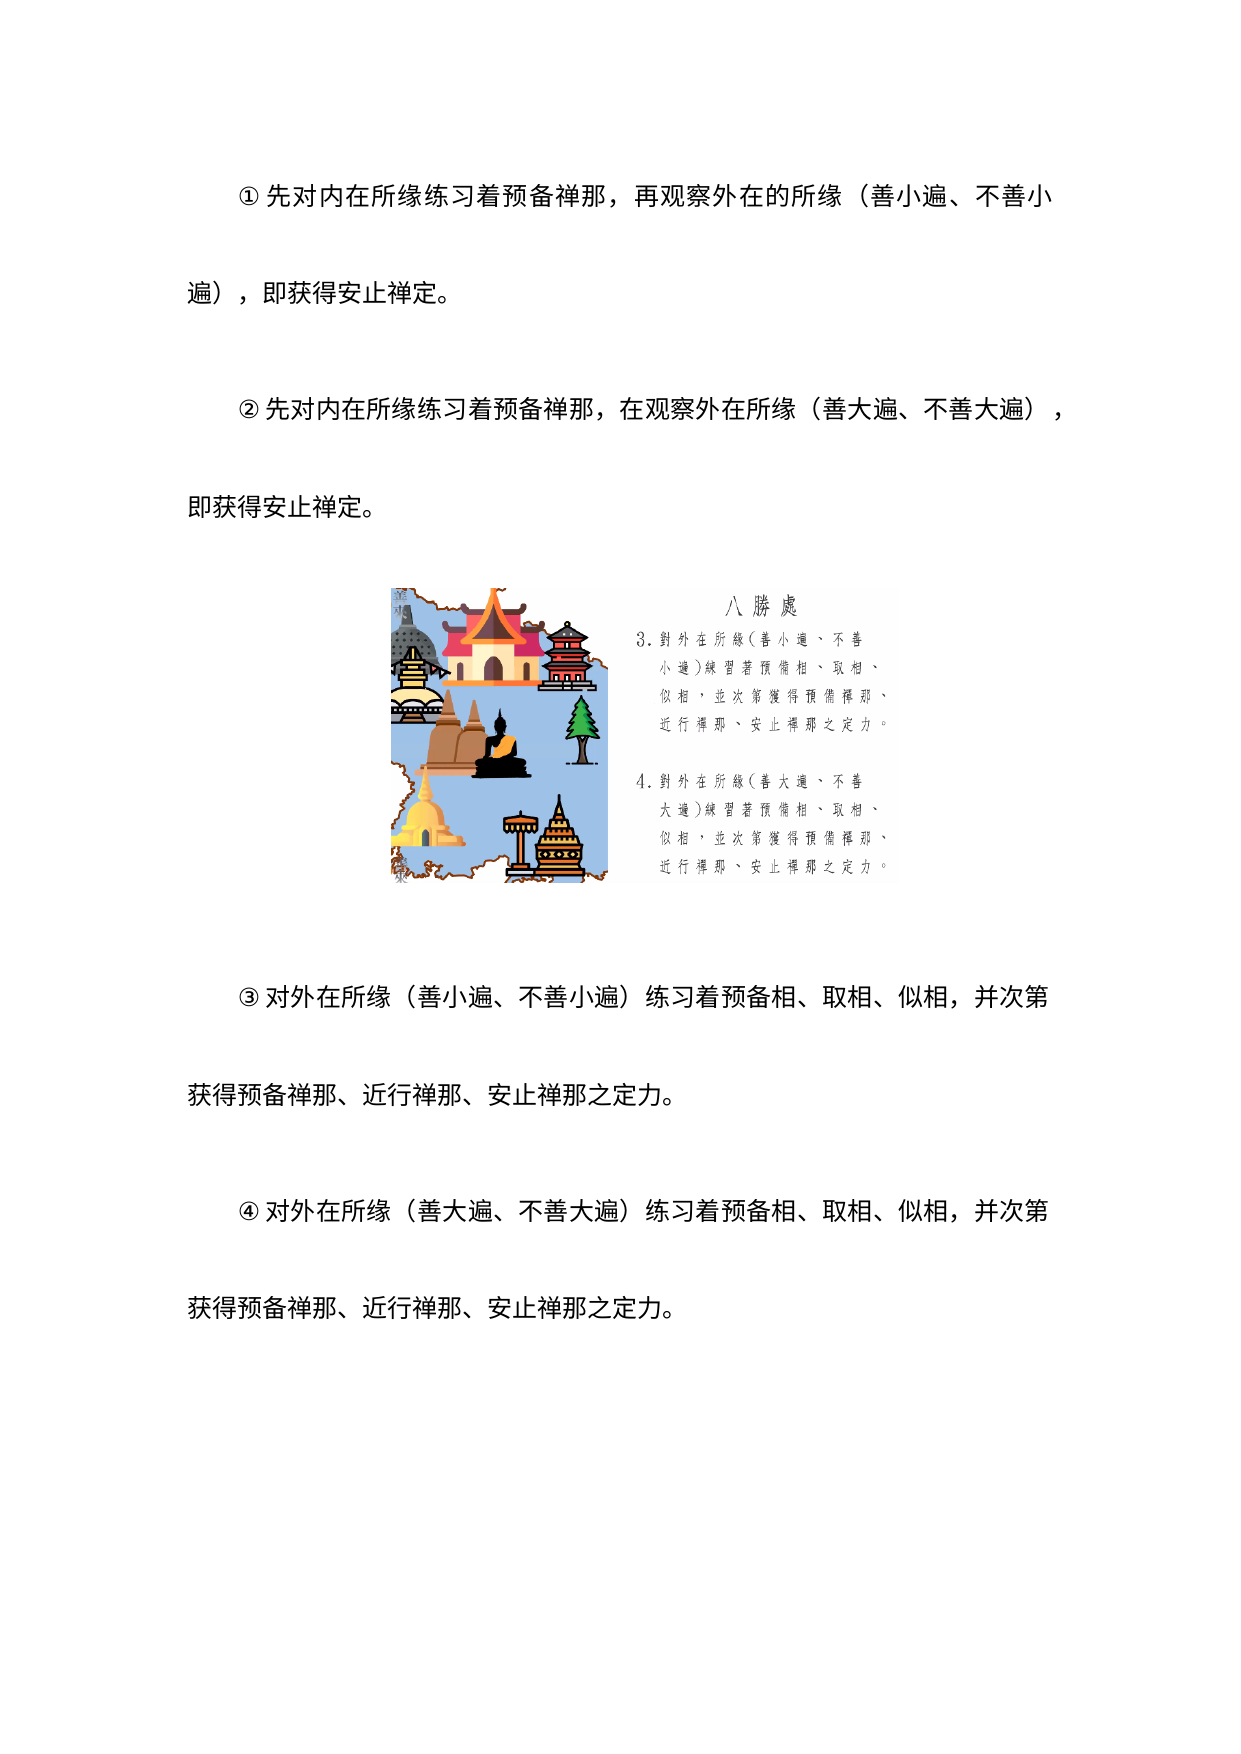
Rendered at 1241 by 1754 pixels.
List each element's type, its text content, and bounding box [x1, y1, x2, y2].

text ②先对内在所缘练习着预备禅那，在观察外在所缘（善大遍、不善大遍），即获得安止禅定。 [187, 375, 1053, 538]
text ③对外在所缘（善小遍、不善小遍）练习着预备相、取相、似相，并次第获得预备禅那、近行禅那、安止禅那之定力。 [187, 963, 1053, 1126]
text ④对外在所缘（善大遍、不善大遍）练习着预备相、取相、似相，并次第获得预备禅那、近行禅那、安止禅那之定力。 [187, 1177, 1053, 1339]
text ①先对内在所缘练习着预备禅那，再观察外在的所缘（善小遍、不善小遍），即获得安止禅定。 [187, 162, 1053, 324]
picture [391, 588, 900, 883]
